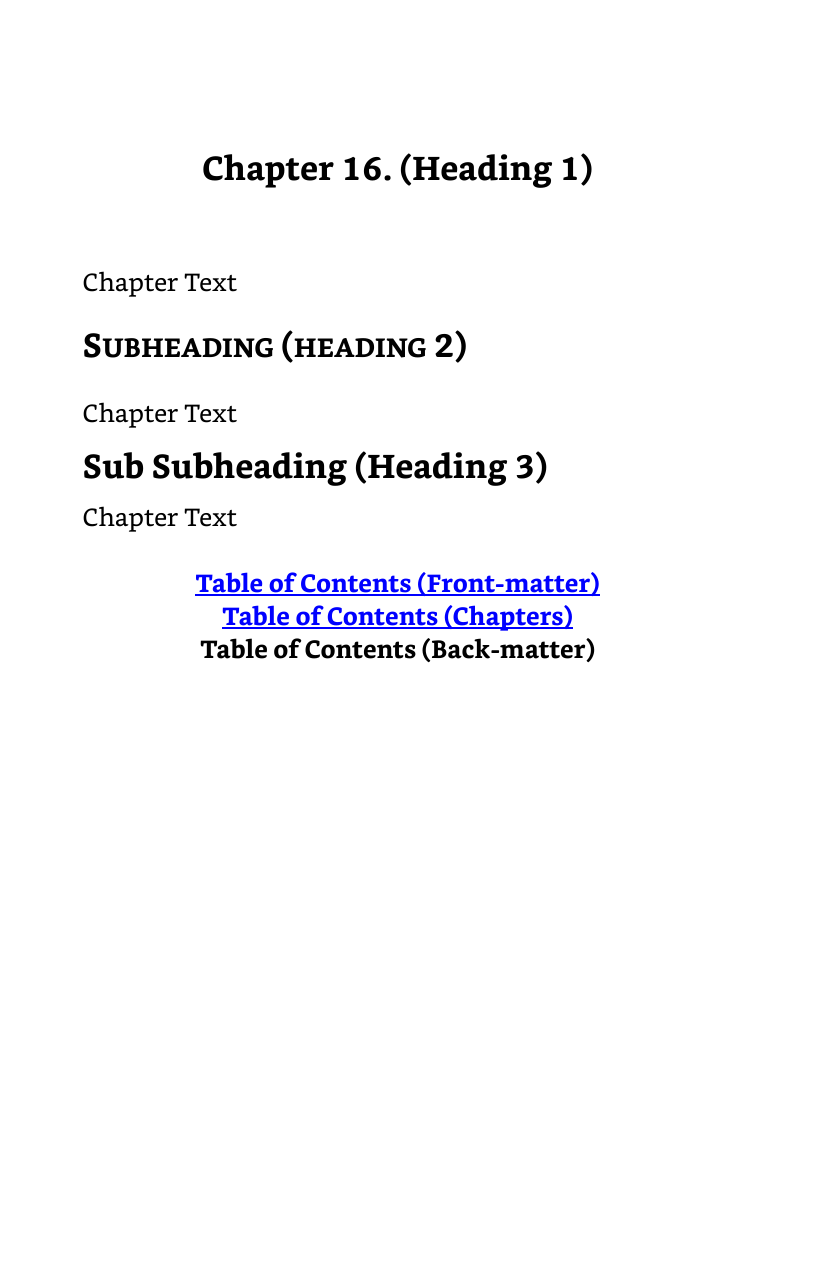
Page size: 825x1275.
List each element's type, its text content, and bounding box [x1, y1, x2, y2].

text Table of Contents (Back-matter) [82, 632, 712, 665]
text Chapter Text [82, 264, 712, 297]
text Chapter Text [82, 396, 712, 429]
subtitle Subheading (heading 2) [82, 322, 712, 366]
text Table of Contents (Chapters) [82, 599, 712, 632]
text Chapter Text [82, 500, 712, 533]
text Table of Contents (Front-matter) [82, 566, 712, 599]
subtitle Chapter 16. (Heading 1) [82, 146, 712, 189]
subtitle Sub Subheading (Heading 3) [82, 444, 712, 488]
